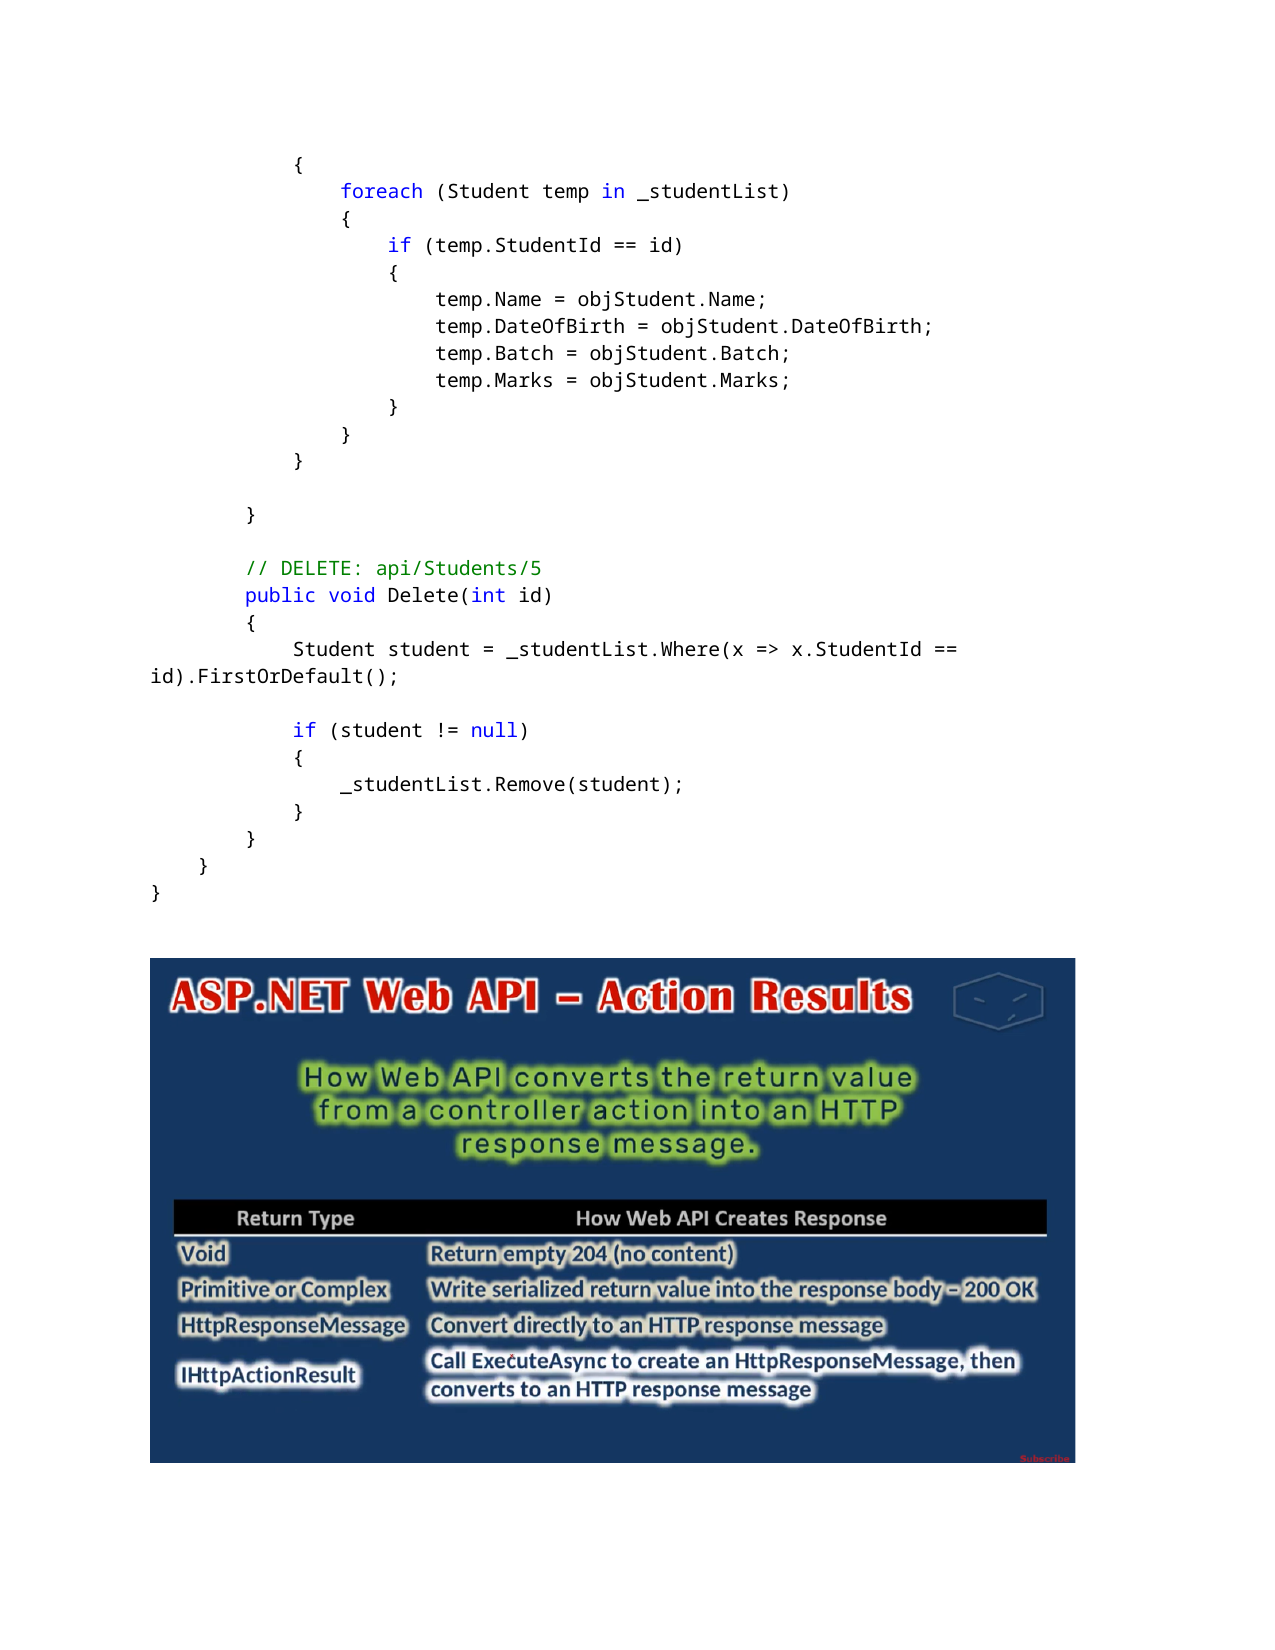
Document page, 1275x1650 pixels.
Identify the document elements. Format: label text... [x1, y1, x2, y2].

text if (temp.StudentId == id) [150, 231, 1125, 258]
text foreach (Student temp in _studentList) [150, 177, 1125, 204]
text } [150, 420, 1125, 447]
text { [150, 150, 1125, 177]
picture [150, 958, 1076, 1463]
text // DELETE: api/Students/5 [150, 555, 1125, 582]
text { [150, 204, 1125, 231]
text temp.DateOfBirth = objStudent.DateOfBirth; [150, 312, 1125, 339]
text { [150, 609, 1125, 636]
text } [150, 878, 1125, 905]
text } [150, 824, 1125, 851]
text } [150, 851, 1125, 878]
text Student student = _studentList.Where(x => x.StudentId == id).FirstOrDefault(); [150, 636, 1125, 689]
text public void Delete(int id) [150, 582, 1125, 609]
text temp.Batch = objStudent.Batch; [150, 339, 1125, 366]
text } [150, 447, 1125, 474]
text } [150, 393, 1125, 420]
text } [150, 797, 1125, 824]
text temp.Name = objStudent.Name; [150, 285, 1125, 312]
text if (student != null) [150, 717, 1125, 743]
text { [150, 743, 1125, 771]
text { [150, 258, 1125, 285]
text _studentList.Remove(student); [150, 771, 1125, 797]
text temp.Marks = objStudent.Marks; [150, 366, 1125, 393]
text } [150, 501, 1125, 528]
